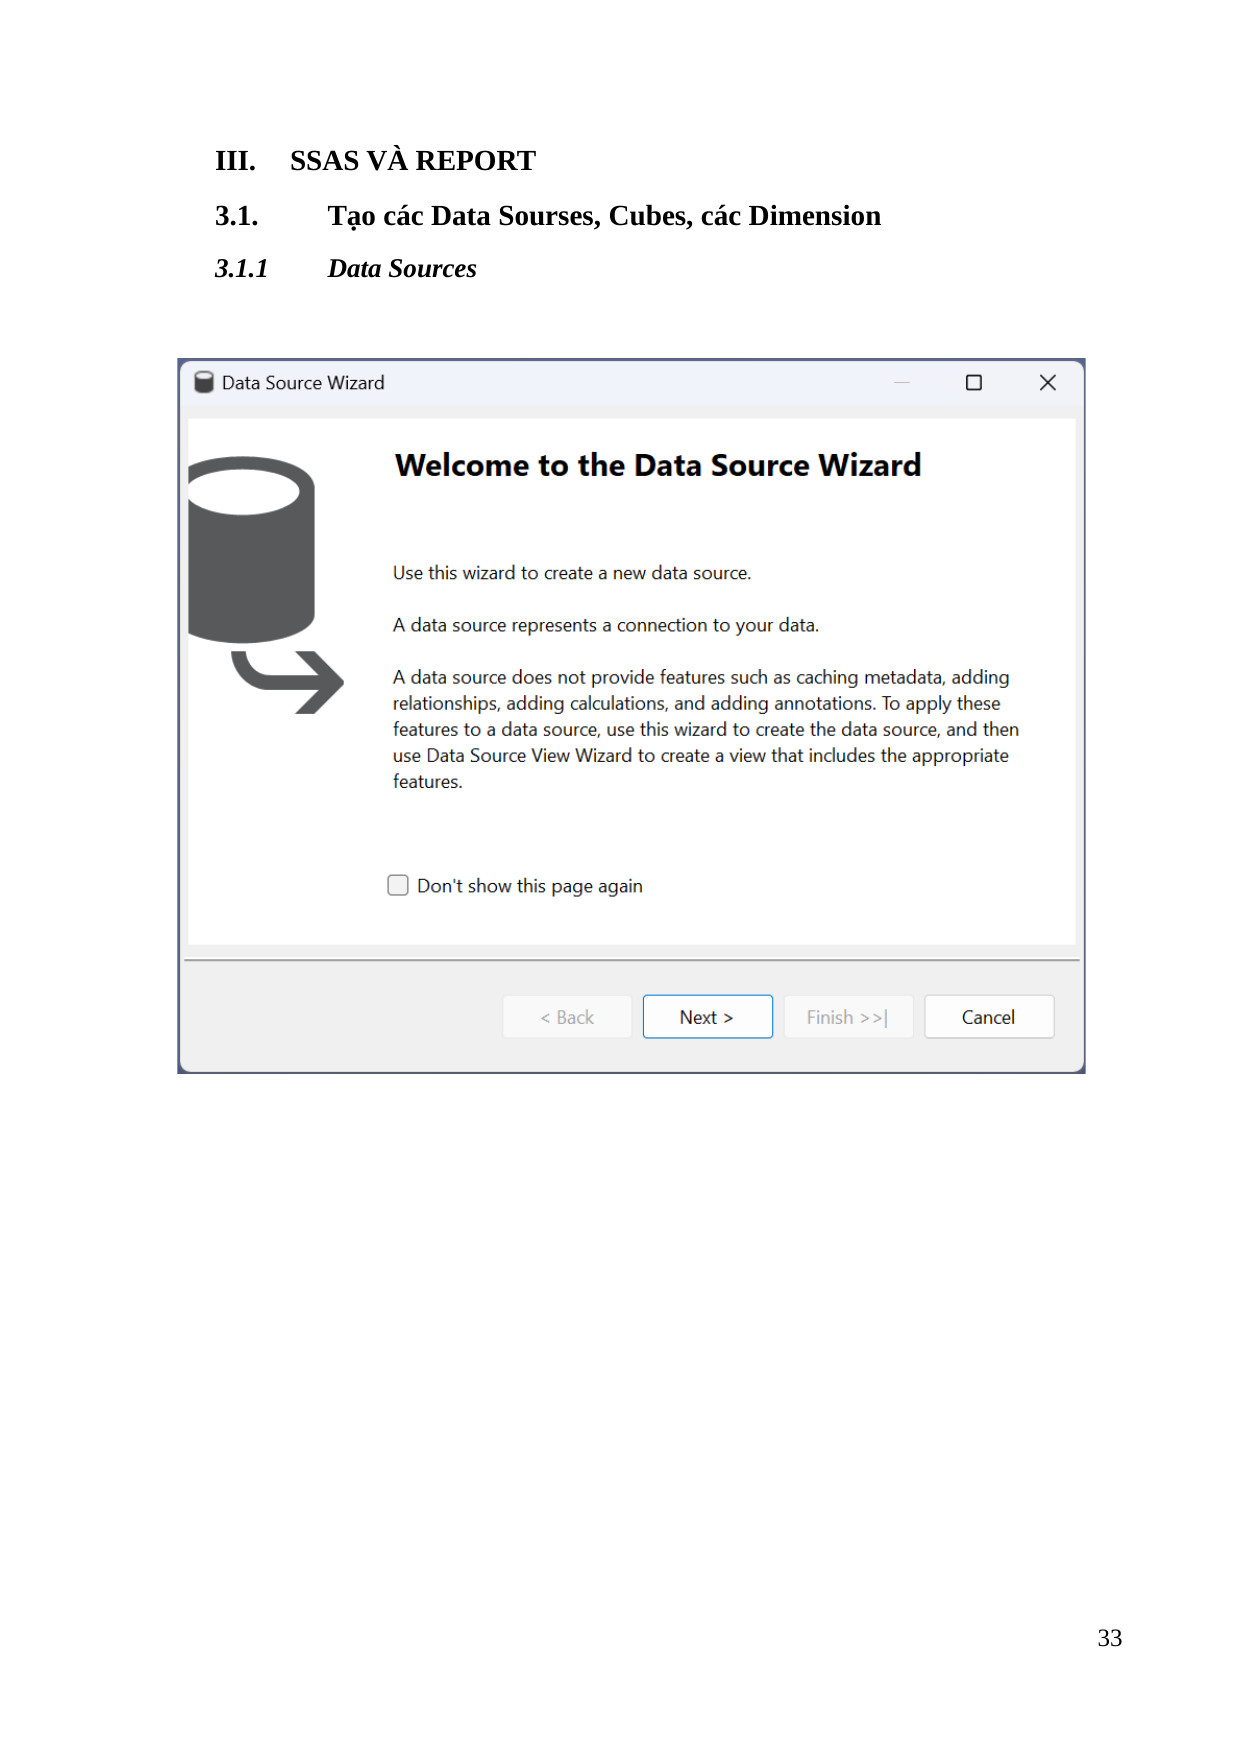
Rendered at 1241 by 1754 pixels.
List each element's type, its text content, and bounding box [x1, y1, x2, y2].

picture [177, 358, 1086, 1074]
subtitle SSAS VÀ REPORT [215, 143, 1122, 177]
subtitle Tạo các Data Sourses, Cubes, các Dimension [215, 198, 1122, 231]
subtitle Data Sources [215, 252, 1122, 283]
